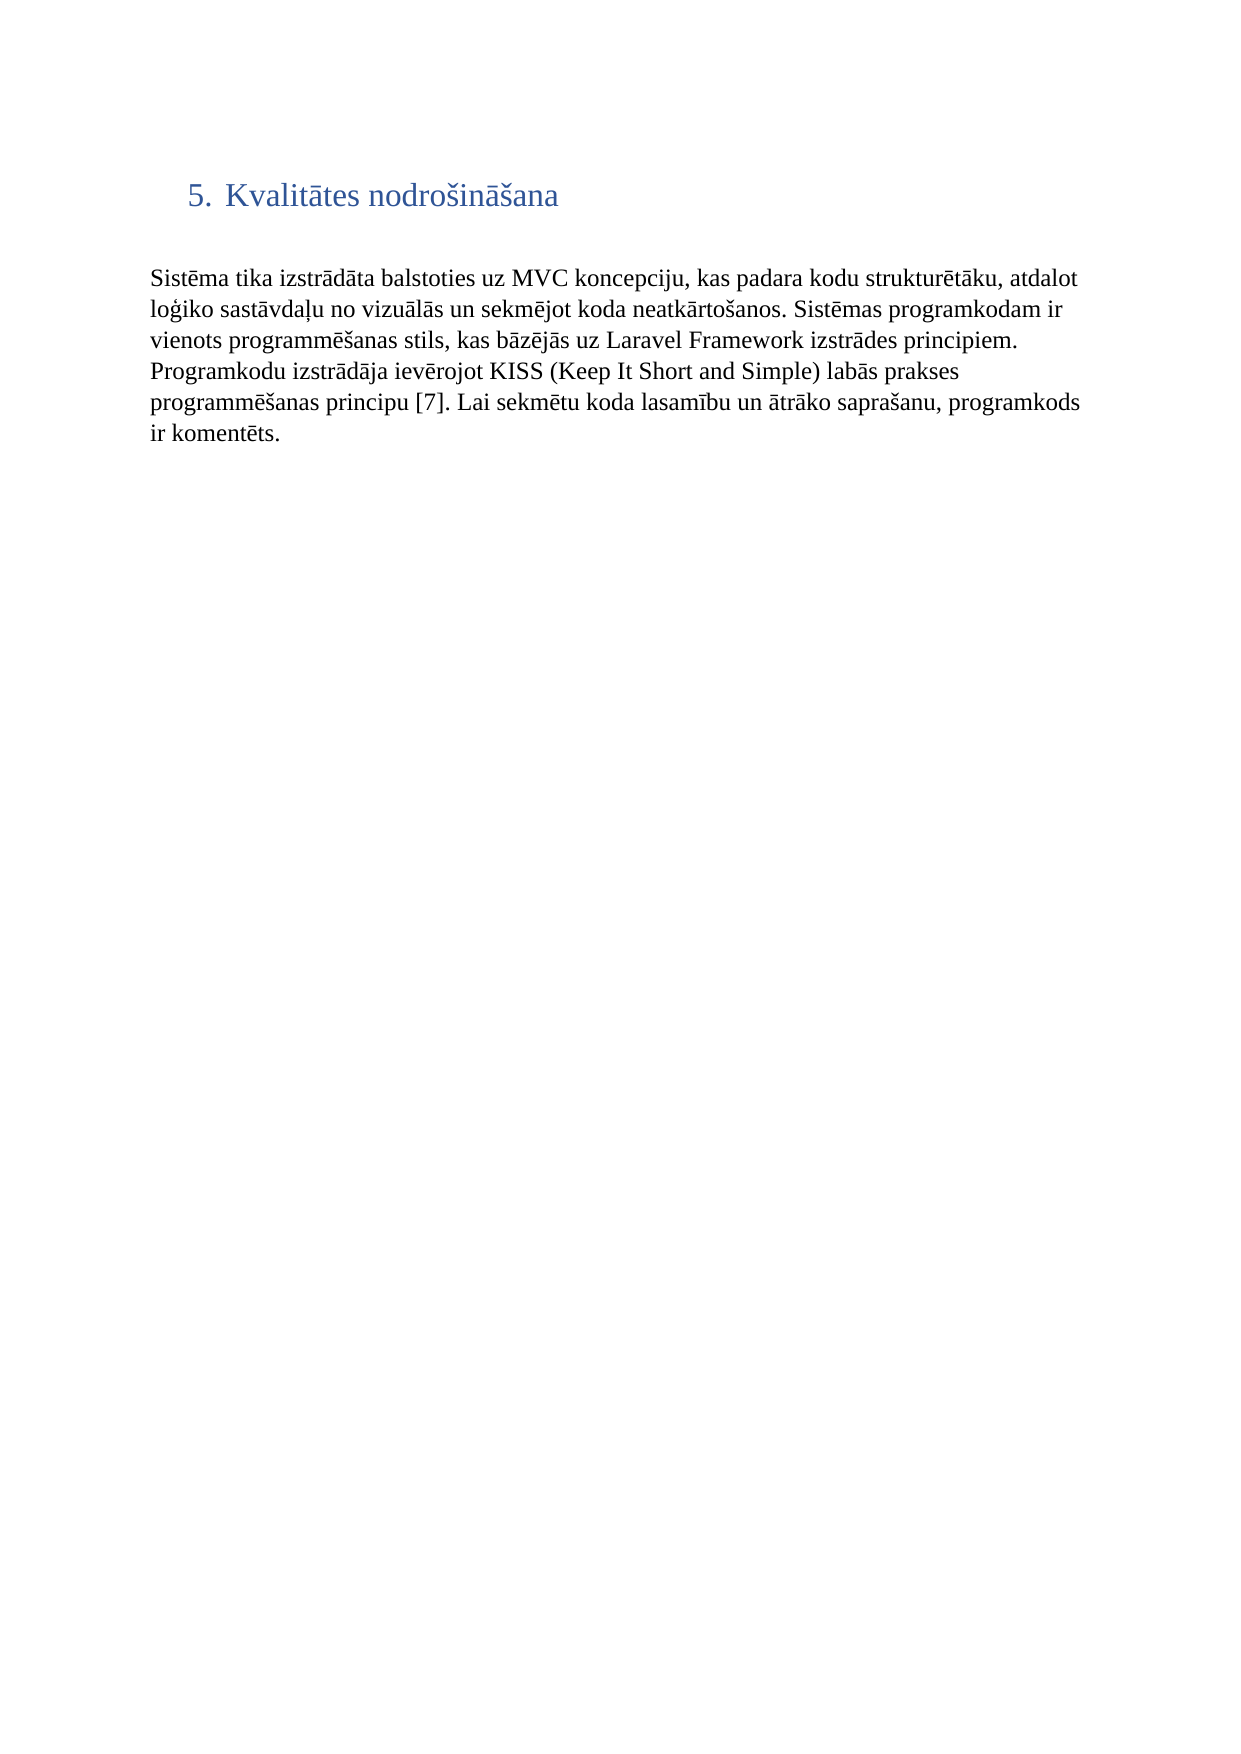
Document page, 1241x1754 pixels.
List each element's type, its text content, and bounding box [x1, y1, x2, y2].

text Sistēma tika izstrādāta balstoties uz MVC koncepciju, kas padara kodu strukturētāku, atdalot loģiko sastāvdaļu no vizuālās un sekmējot koda neatkārtošanos. Sistēmas programkodam ir vienots programmēšanas stils, kas bāzējās uz Laravel Framework izstrādes principiem. Programkodu izstrādāja ievērojot KISS (Keep It Short and Simple) labās prakses programmēšanas principu . Lai sekmētu koda lasamību un ātrāko saprašanu, programkods ir komentēts. [150, 263, 1090, 447]
subtitle Kvalitātes nodrošināšana [187, 175, 1090, 213]
